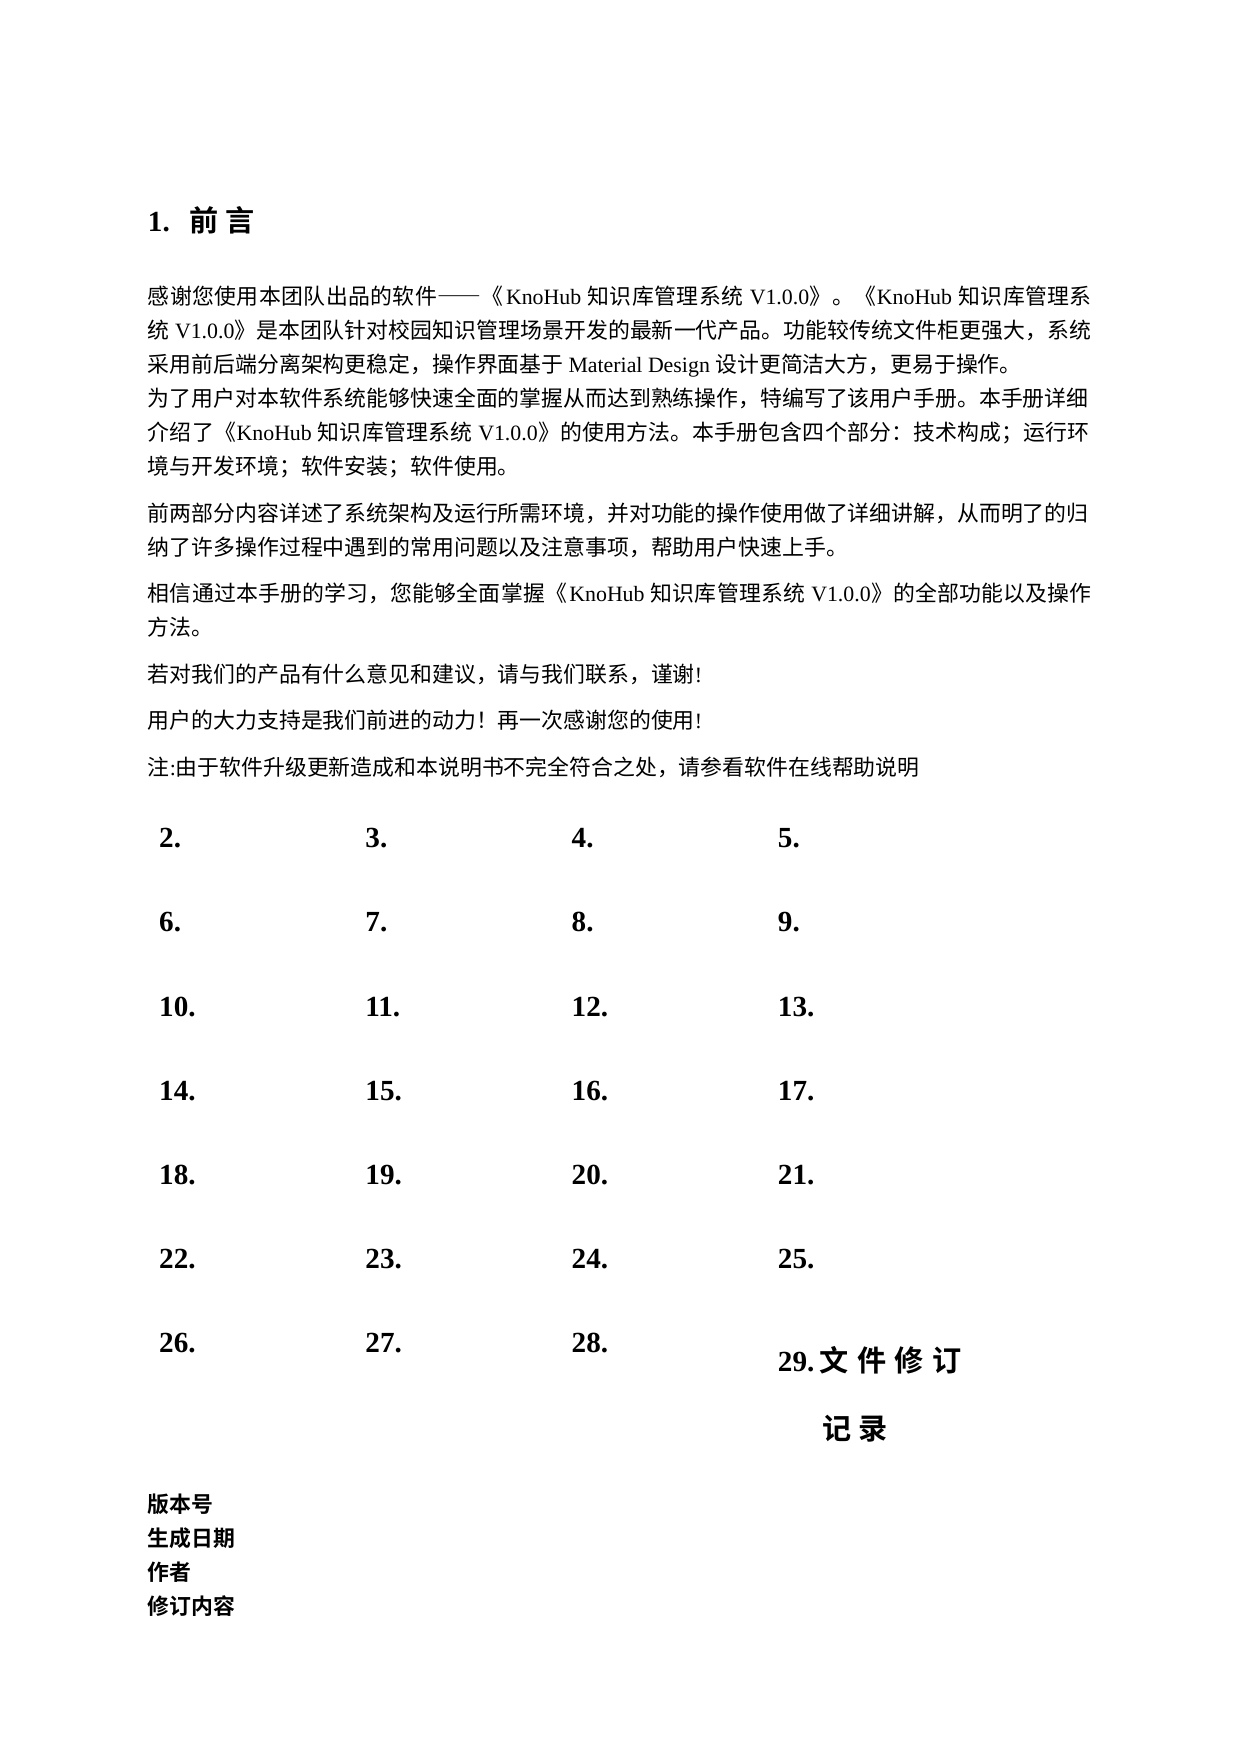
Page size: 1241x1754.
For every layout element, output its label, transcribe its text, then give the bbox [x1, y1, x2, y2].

subtitle 文 件 修 订 记 录 [571, 1157, 755, 1191]
text 前两部分内容详述了系统架构及运行所需环境，并对功能的操作使用做了详细讲解，从而明了的归纳了许多操作过程中遇到的常用问题以及注意事项，帮助用户快速上手。 [148, 494, 1092, 562]
table_cell KnoHub Team [560, 879, 766, 963]
table_cell V1.0.0 [148, 879, 354, 963]
subtitle 文 件 修 订 记 录 [778, 1072, 961, 1107]
table_cell [354, 1216, 560, 1300]
table_cell [148, 1048, 354, 1132]
table_cell [766, 1300, 973, 1486]
subtitle 文 件 修 订 记 录 [365, 820, 549, 854]
table_cell [560, 1132, 766, 1216]
table_cell [766, 1048, 973, 1132]
subtitle 文 件 修 订 记 录 [571, 904, 755, 938]
table_cell [560, 1216, 766, 1300]
subtitle 文 件 修 订 记 录 [778, 1241, 961, 1275]
subtitle 文 件 修 订 记 录 [159, 988, 343, 1022]
table_cell [766, 964, 973, 1047]
subtitle 文 件 修 订 记 录 [778, 1325, 961, 1461]
subtitle 文 件 修 订 记 录 [365, 904, 549, 938]
subtitle 文 件 修 订 记 录 [159, 904, 343, 938]
table_header 作者 [560, 795, 766, 879]
text 注:由于软件升级更新造成和本说明书不完全符合之处，请参看软件在线帮助说明 [148, 749, 1092, 783]
table_header 版本号 [148, 795, 354, 879]
subtitle 文 件 修 订 记 录 [365, 1157, 549, 1191]
table_cell [148, 1132, 354, 1216]
subtitle 文 件 修 订 记 录 [778, 1157, 961, 1191]
subtitle 文 件 修 订 记 录 [159, 820, 343, 854]
table_header 修订内容 [766, 795, 973, 879]
table_cell [560, 1048, 766, 1132]
subtitle 文 件 修 订 记 录 [571, 1241, 755, 1275]
text 用户的大力支持是我们前进的动力！再一次感谢您的使用! [148, 702, 1092, 736]
table_cell [560, 1300, 766, 1486]
table_cell [354, 1300, 560, 1486]
table_cell [354, 964, 560, 1047]
table_cell [148, 1216, 354, 1300]
subtitle 前 言 [148, 184, 1092, 252]
subtitle 文 件 修 订 记 录 [778, 988, 961, 1022]
text 为了用户对本软件系统能够快速全面的掌握从而达到熟练操作，特编写了该用户手册。本手册详细介绍了《KnoHub 知识库管理系统 V1.0.0》的使用方法。本手册包含四个部分：技术构成；运行环境与开发环境；软件安装；软件使用。 [148, 380, 1092, 482]
table_cell 初始版本 [766, 879, 973, 963]
table_cell 2026-01-01 [354, 879, 560, 963]
subtitle 文 件 修 订 记 录 [778, 904, 961, 938]
table_cell [766, 1132, 973, 1216]
subtitle 文 件 修 订 记 录 [571, 988, 755, 1022]
table_cell [148, 1300, 354, 1486]
subtitle 文 件 修 订 记 录 [159, 1157, 343, 1191]
subtitle 文 件 修 订 记 录 [365, 988, 549, 1022]
subtitle 文 件 修 订 记 录 [365, 1241, 549, 1275]
subtitle 文 件 修 订 记 录 [159, 1241, 343, 1275]
subtitle 文 件 修 订 记 录 [571, 820, 755, 854]
subtitle 文 件 修 订 记 录 [365, 1072, 549, 1107]
subtitle 文 件 修 订 记 录 [778, 820, 961, 854]
table_cell [766, 1216, 973, 1300]
subtitle 文 件 修 订 记 录 [365, 1325, 549, 1359]
table_cell [560, 964, 766, 1047]
table_cell [354, 1048, 560, 1132]
subtitle 文 件 修 订 记 录 [159, 1072, 343, 1107]
table_cell [148, 964, 354, 1047]
subtitle 文 件 修 订 记 录 [159, 1325, 343, 1359]
text 若对我们的产品有什么意见和建议，请与我们联系，谨谢! [148, 656, 1092, 690]
subtitle 文 件 修 订 记 录 [571, 1325, 755, 1359]
subtitle 文 件 修 订 记 录 [571, 1072, 755, 1107]
text 相信通过本手册的学习，您能够全面掌握《KnoHub 知识库管理系统 V1.0.0》的全部功能以及操作方法。 [148, 575, 1092, 643]
table_cell [354, 1132, 560, 1216]
table_header 生成日期 [354, 795, 560, 879]
